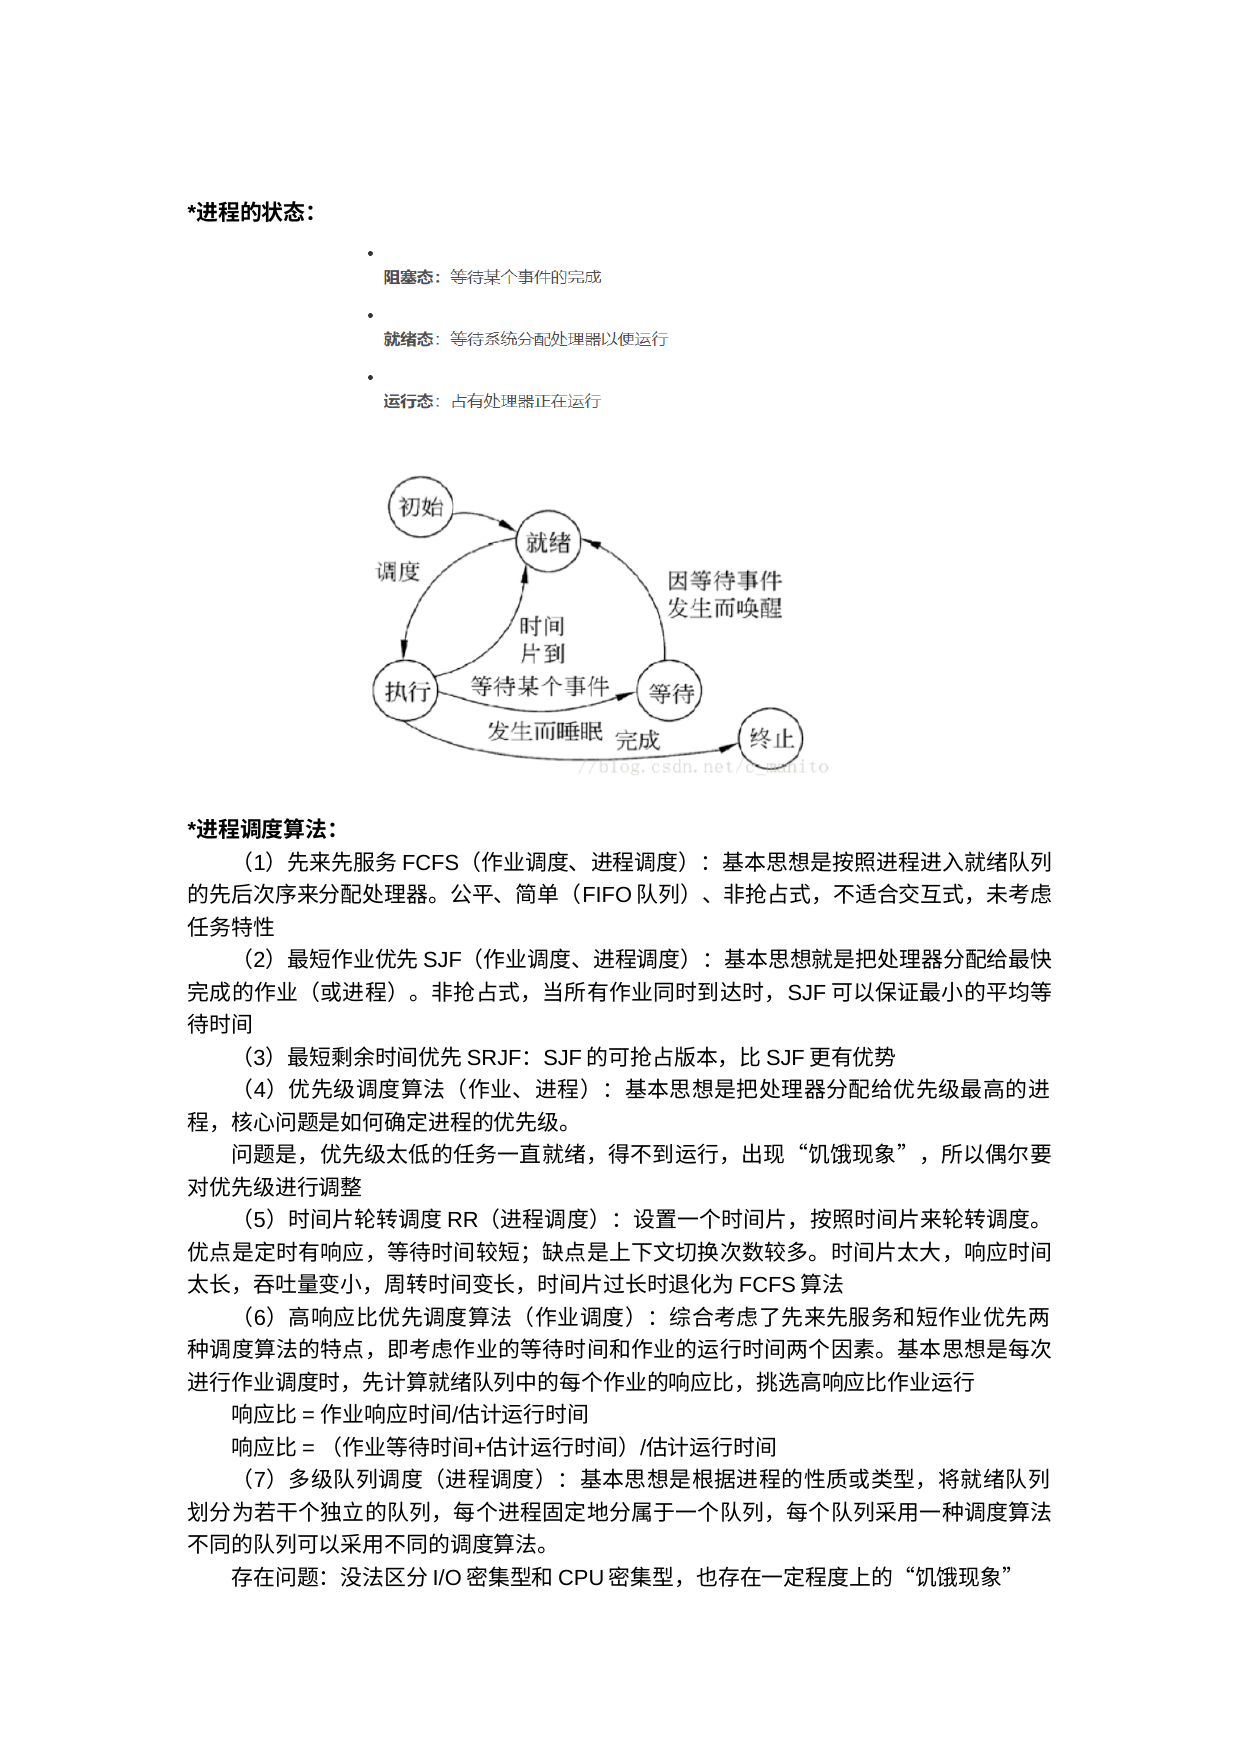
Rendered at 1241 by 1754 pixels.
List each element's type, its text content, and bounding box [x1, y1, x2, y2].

picture [349, 242, 891, 788]
text 问题是，优先级太低的任务一直就绪，得不到运行，出现“饥饿现象”，所以偶尔要对优先级进行调整 [187, 1137, 1053, 1202]
text （2）最短作业优先SJF（作业调度、进程调度）：基本思想就是把处理器分配给最快完成的作业（或进程）。非抢占式，当所有作业同时到达时，SJF可以保证最小的平均等待时间 [187, 942, 1053, 1039]
text 响应比 = 作业响应时间/估计运行时间 [187, 1397, 1053, 1429]
text 响应比 = （作业等待时间+估计运行时间）/估计运行时间 [187, 1429, 1053, 1462]
text （6）高响应比优先调度算法（作业调度）：综合考虑了先来先服务和短作业优先两种调度算法的特点，即考虑作业的等待时间和作业的运行时间两个因素。基本思想是每次进行作业调度时，先计算就绪队列中的每个作业的响应比，挑选高响应比作业运行 [187, 1299, 1053, 1397]
text 存在问题：没法区分I/O密集型和CPU密集型，也存在一定程度上的“饥饿现象” [187, 1559, 1053, 1592]
text （3）最短剩余时间优先SRJF：SJF的可抢占版本，比SJF更有优势 [187, 1039, 1053, 1072]
text *进程的状态： [187, 194, 1053, 227]
text （1）先来先服务FCFS（作业调度、进程调度）：基本思想是按照进程进入就绪队列的先后次序来分配处理器。公平、简单（FIFO队列）、非抢占式，不适合交互式，未考虑任务特性 [187, 844, 1053, 942]
text （4）优先级调度算法（作业、进程）：基本思想是把处理器分配给优先级最高的进程，核心问题是如何确定进程的优先级。 [187, 1072, 1053, 1137]
text （5）时间片轮转调度RR（进程调度）：设置一个时间片，按照时间片来轮转调度。优点是定时有响应，等待时间较短；缺点是上下文切换次数较多。时间片太大，响应时间太长，吞吐量变小，周转时间变长，时间片过长时退化为FCFS算法 [187, 1202, 1053, 1299]
text （7）多级队列调度（进程调度）：基本思想是根据进程的性质或类型，将就绪队列划分为若干个独立的队列，每个进程固定地分属于一个队列，每个队列采用一种调度算法，不同的队列可以采用不同的调度算法。 [187, 1462, 1053, 1559]
